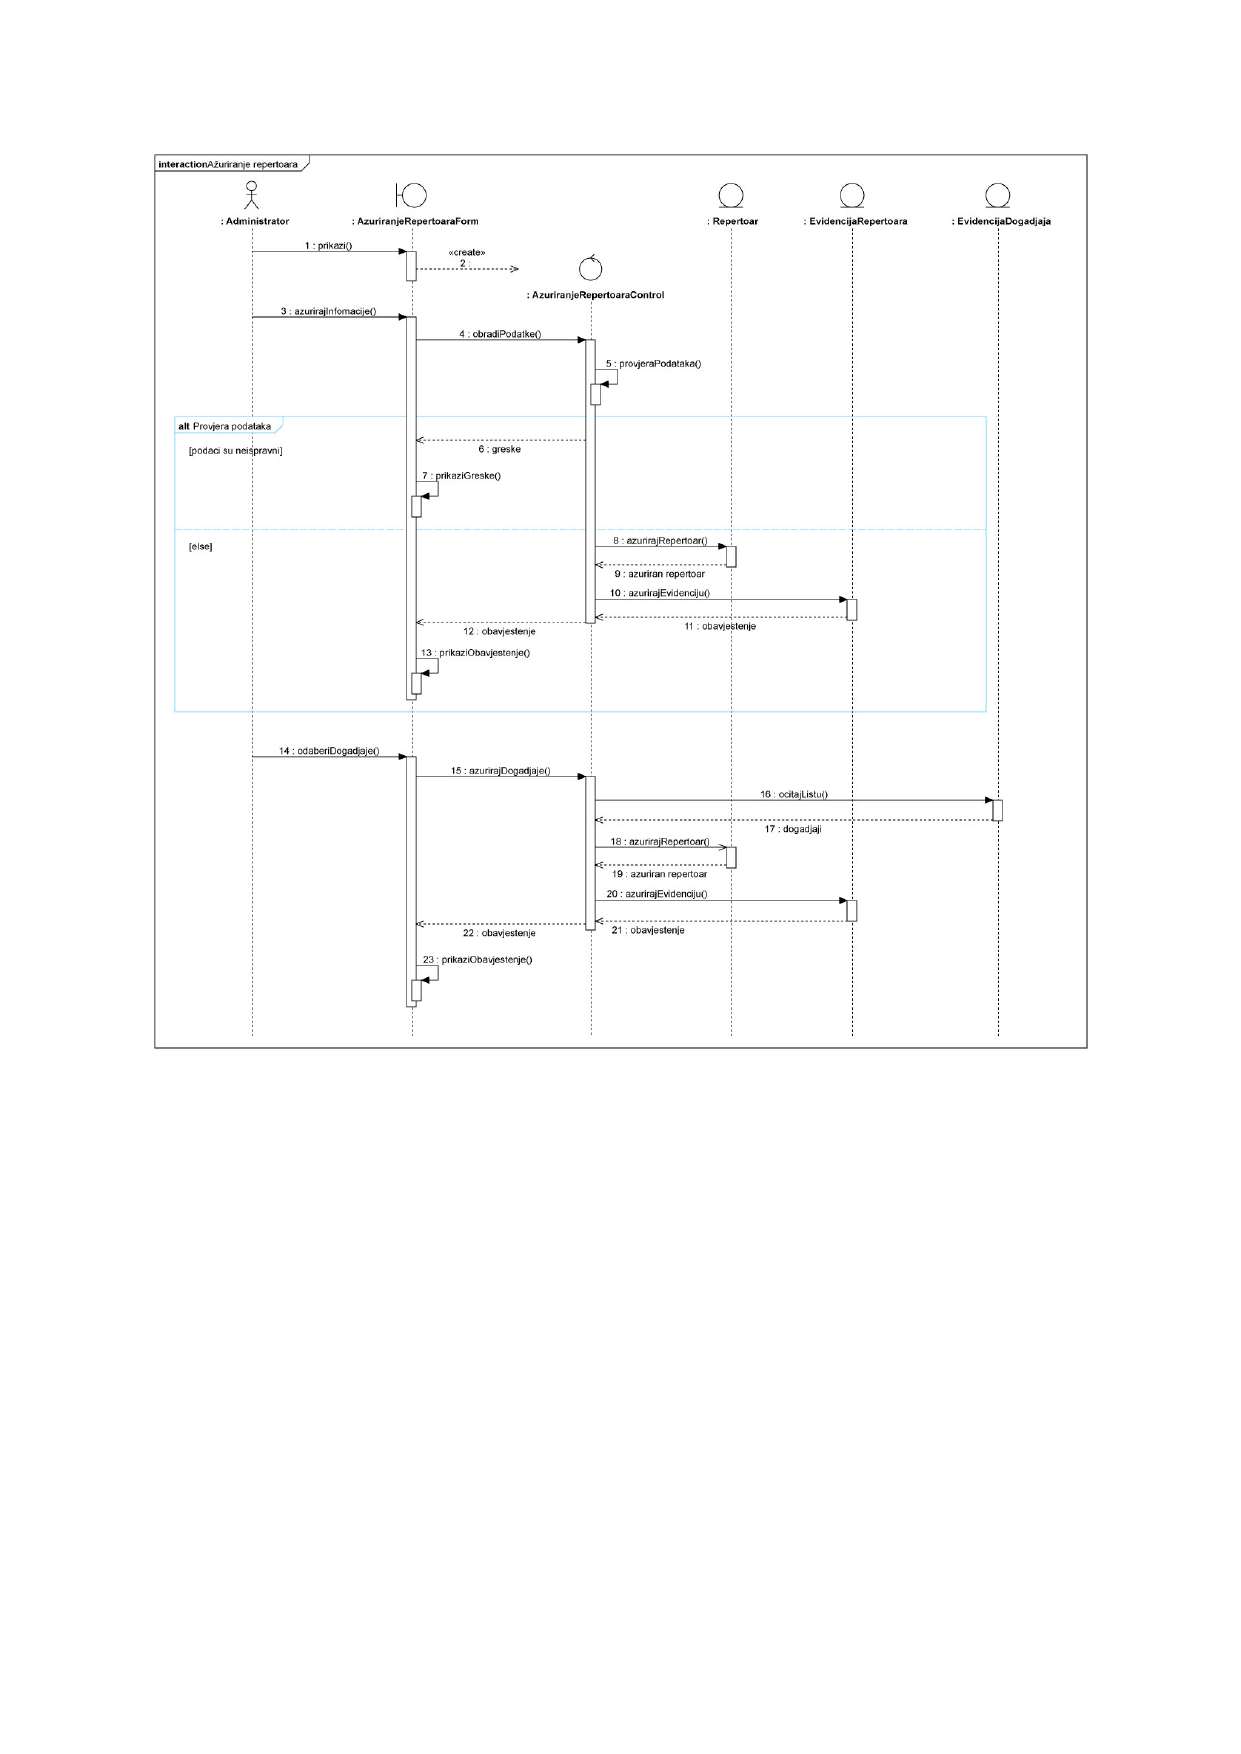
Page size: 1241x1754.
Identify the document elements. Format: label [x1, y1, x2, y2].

picture [147, 147, 1094, 1055]
